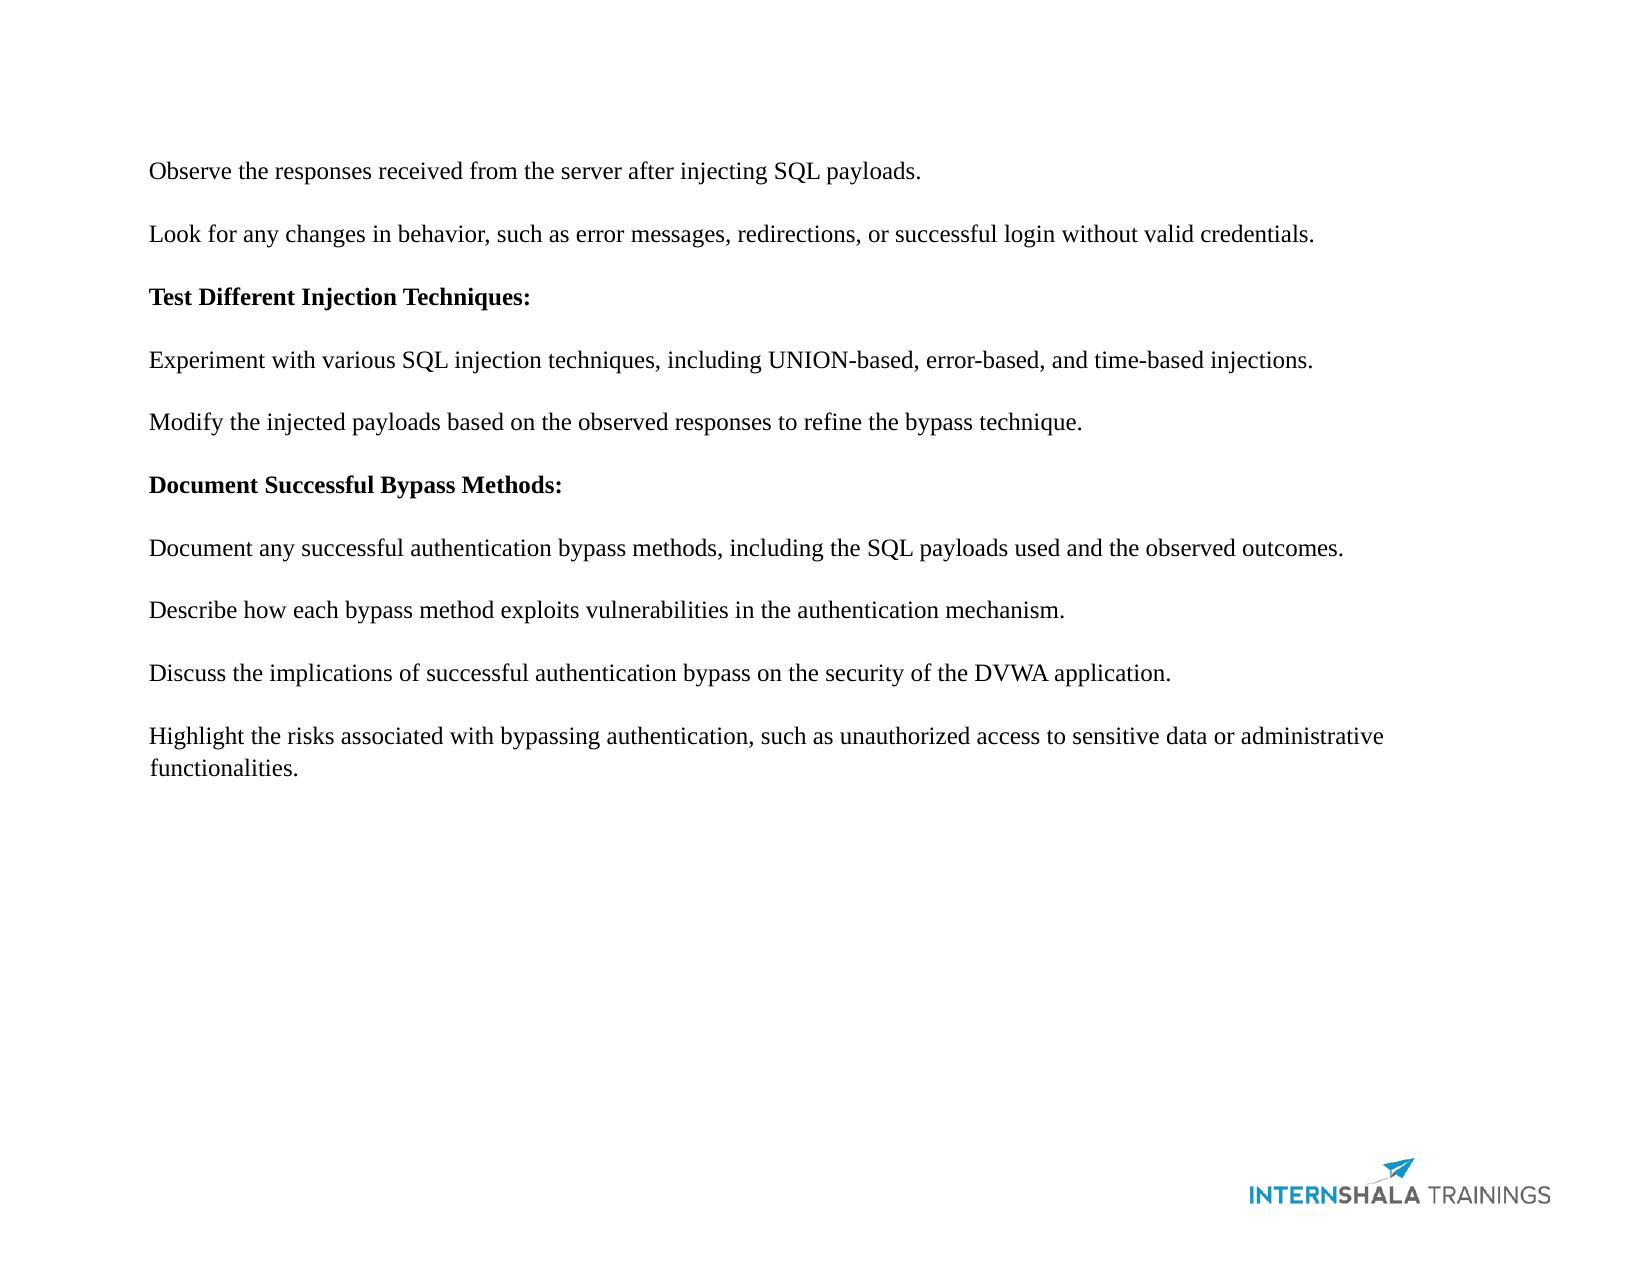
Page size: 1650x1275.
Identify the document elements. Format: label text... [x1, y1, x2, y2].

text Observe the responses received from the server after injecting SQL payloads. [148, 157, 1505, 185]
text Experiment with various SQL injection techniques, including UNION-based, error-based, and time-based injections. [148, 345, 1505, 373]
text Describe how each bypass method exploits vulnerabilities in the authentication mechanism. [148, 596, 1505, 624]
text Document any successful authentication bypass methods, including the SQL payloads used and the observed outcomes. [148, 533, 1505, 562]
picture [1248, 1156, 1550, 1207]
text Test Different Injection Techniques: [148, 282, 1581, 311]
text Document Successful Bypass Methods: [148, 470, 1581, 499]
text Modify the injected payloads based on the observed responses to refine the bypass technique. [148, 407, 1505, 436]
text Discuss the implications of successful authentication bypass on the security of the DVWA application. [148, 658, 1505, 687]
text Highlight the risks associated with bypassing authentication, such as unauthorized access to sensitive data or administrative functionalities. [148, 721, 1505, 782]
text Look for any changes in behavior, such as error messages, redirections, or successful login without valid credentials. [148, 219, 1505, 248]
